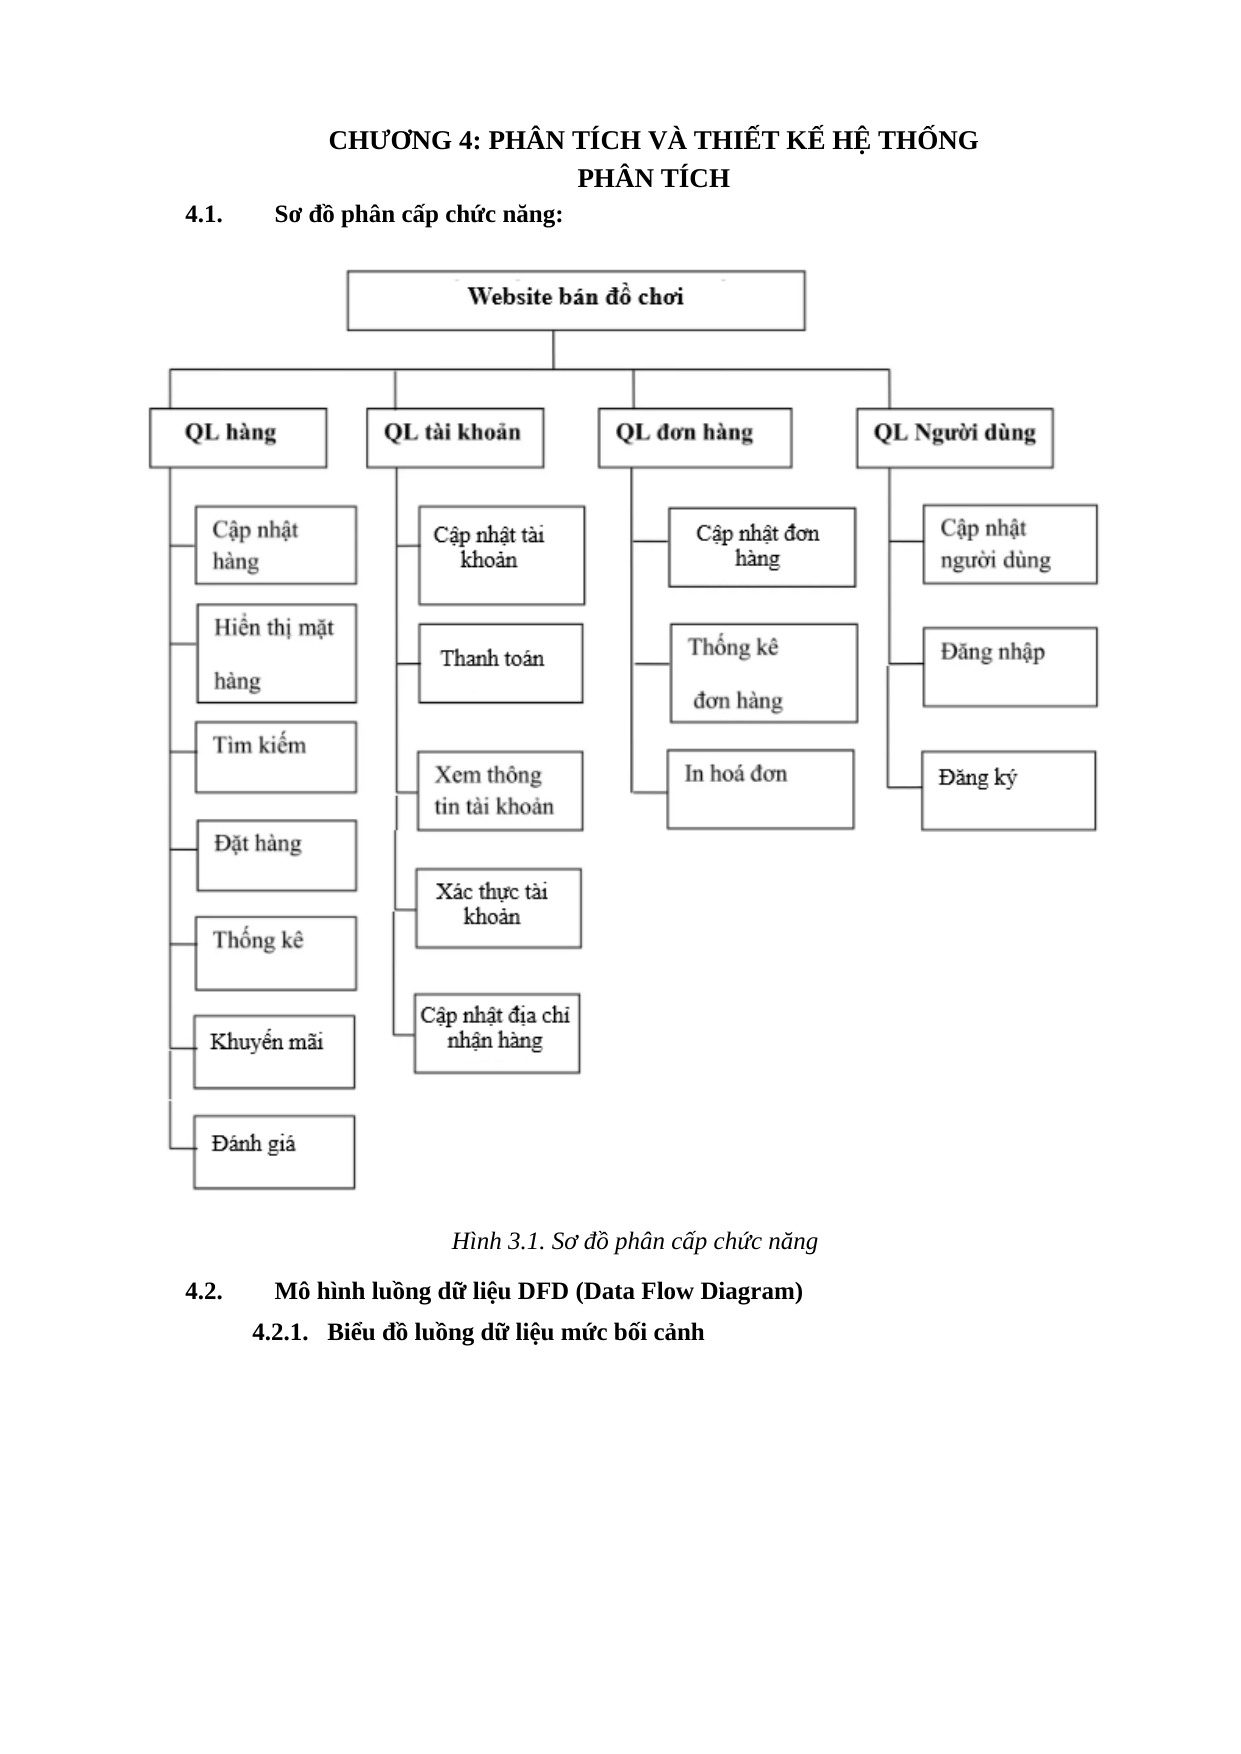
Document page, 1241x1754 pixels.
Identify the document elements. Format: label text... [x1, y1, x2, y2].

picture [118, 239, 1137, 1206]
subtitle Biểu đồ luồng dữ liệu mức bối cảnh [252, 1317, 1152, 1345]
list CHƯƠNG 4: PHÂN TÍCH VÀ THIẾT KẾ HỆ THỐNG [156, 124, 1152, 156]
list PHÂN TÍCH [156, 162, 1152, 193]
list Mô hình luồng dữ liệu DFD (Data Flow Diagram) [185, 1276, 1152, 1305]
list Sơ đồ phân cấp chức năng: [185, 199, 1152, 228]
text Hình 3.1. Sơ đồ phân cấp chức năng [118, 1226, 1152, 1255]
